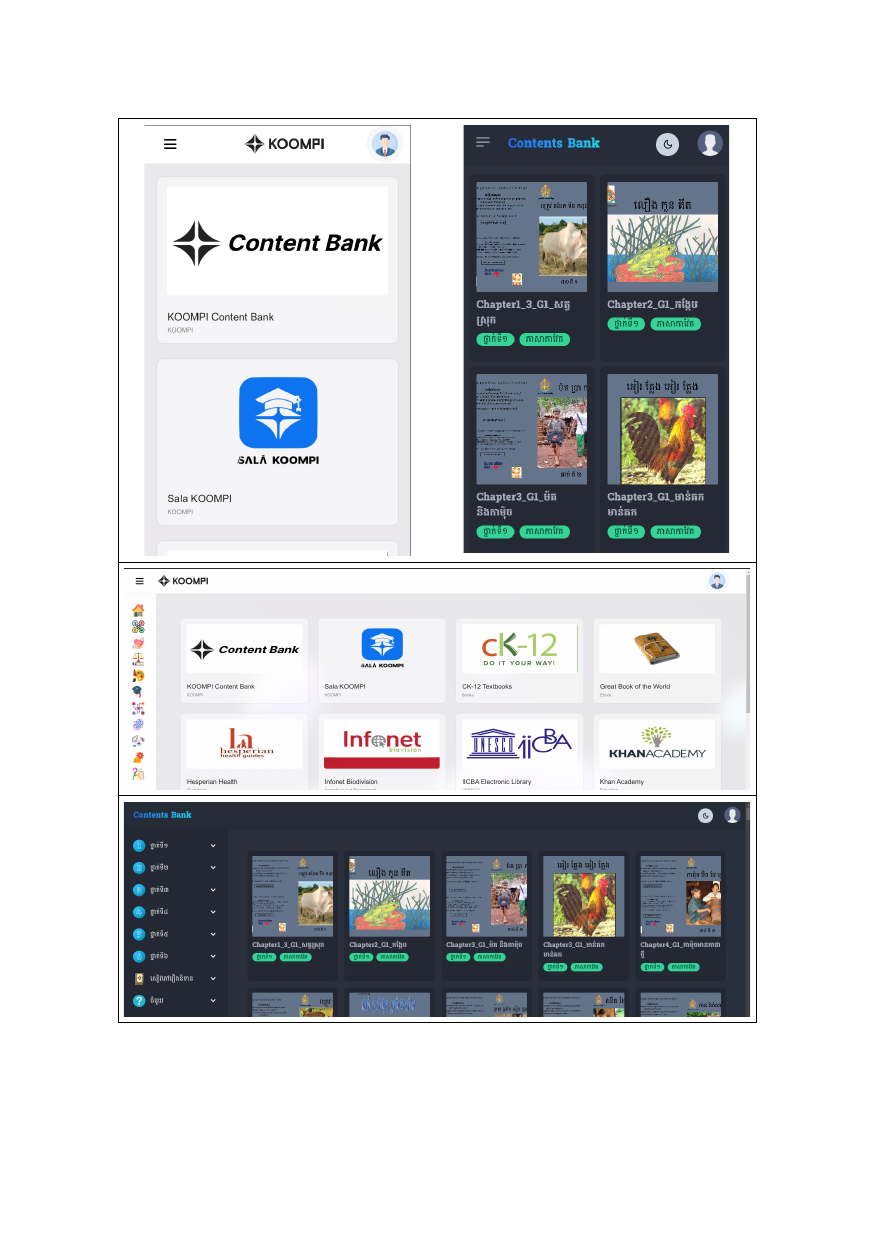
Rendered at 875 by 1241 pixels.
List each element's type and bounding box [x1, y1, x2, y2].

table_cell [437, 119, 756, 562]
picture [123, 802, 751, 1017]
table_cell [119, 563, 756, 795]
picture [123, 568, 751, 790]
picture [463, 125, 730, 553]
table_cell [119, 119, 437, 562]
table_cell [119, 796, 756, 1022]
picture [144, 125, 411, 556]
